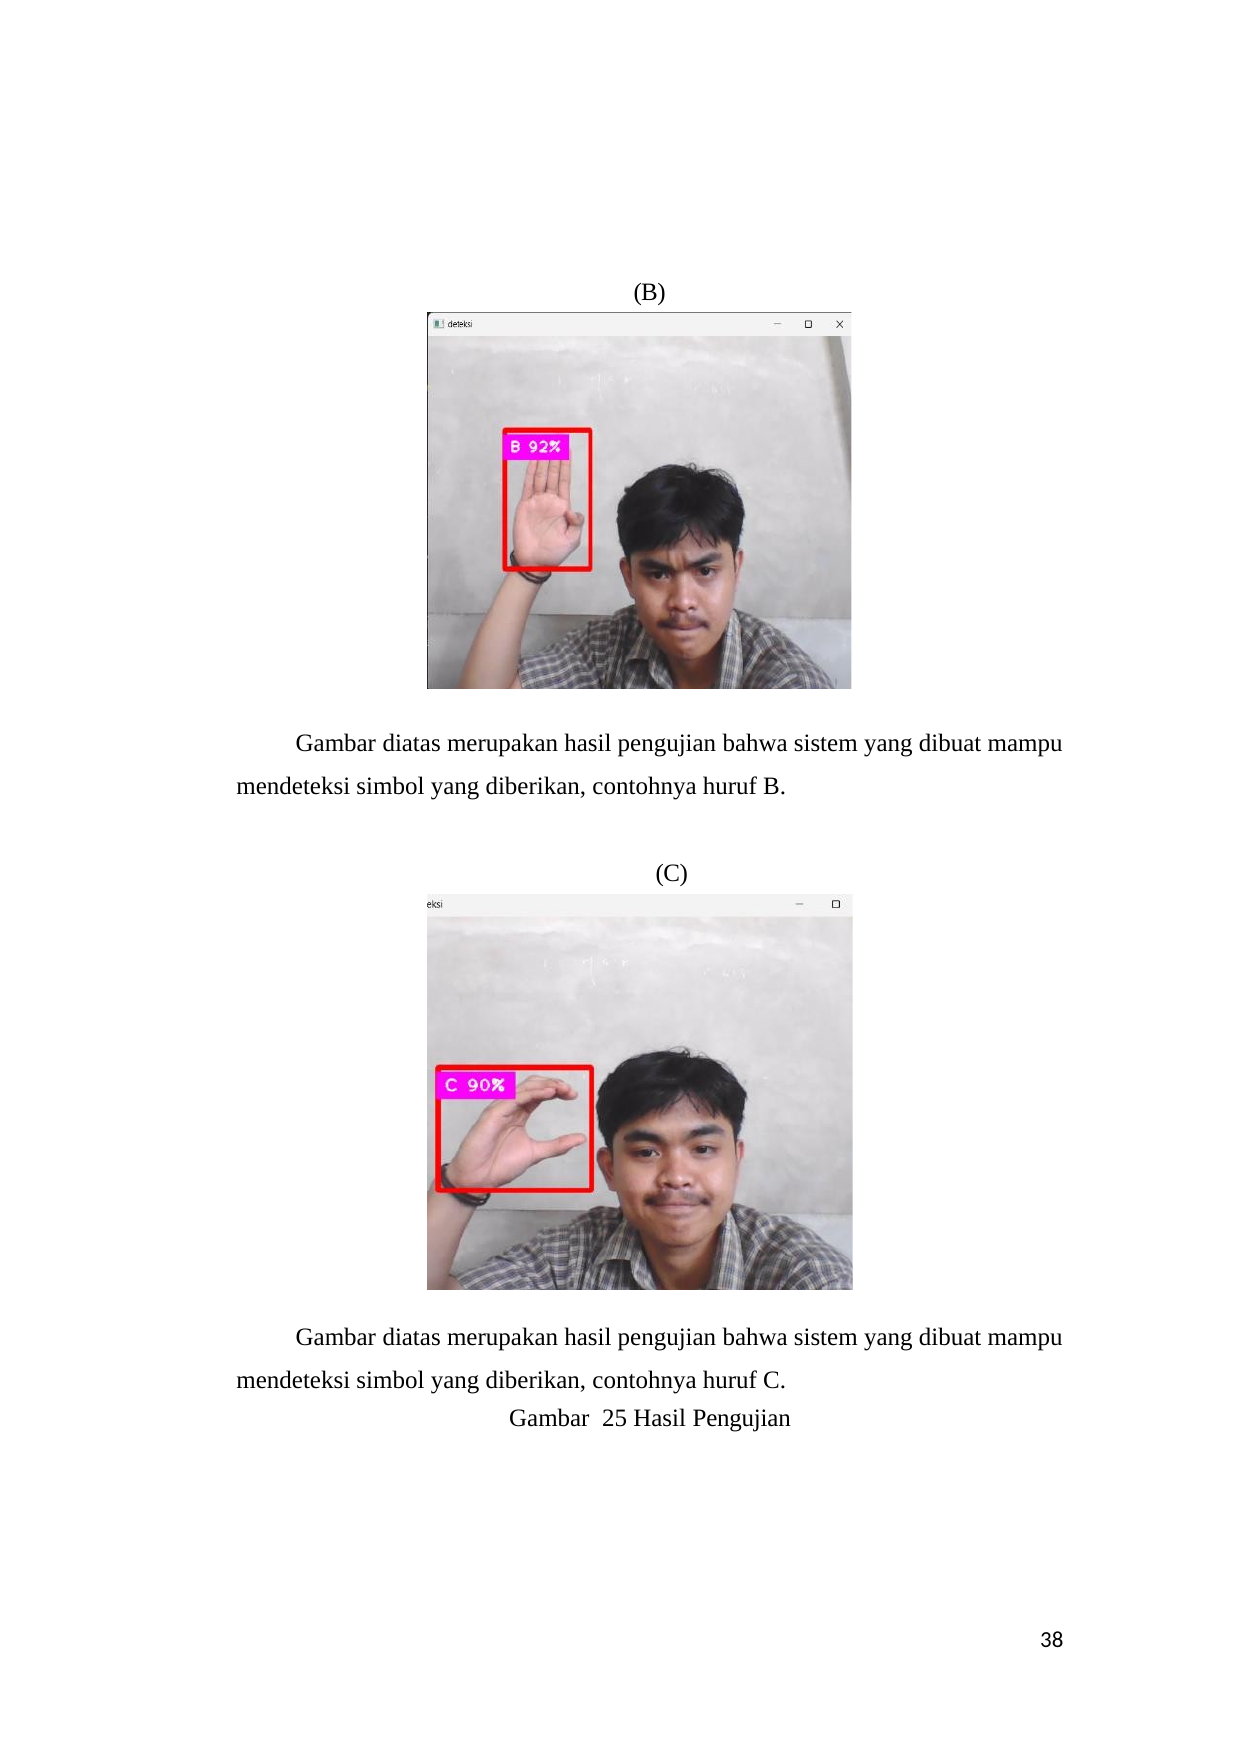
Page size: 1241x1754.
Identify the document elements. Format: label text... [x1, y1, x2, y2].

picture [427, 894, 853, 1290]
text Gambar 25 Hasil Pengujian [509, 1407, 1148, 1431]
text (B) [195, 277, 1104, 306]
text (C) [233, 858, 1110, 886]
text Gambar diatas merupakan hasil pengujian bahwa sistem yang dibuat mampu mendeteksi simbol yang diberikan, contohnya huruf C. [236, 1322, 1112, 1393]
picture [427, 312, 852, 335]
text Gambar diatas merupakan hasil pengujian bahwa sistem yang dibuat mampu mendeteksi simbol yang diberikan, contohnya huruf B. [236, 335, 1112, 800]
